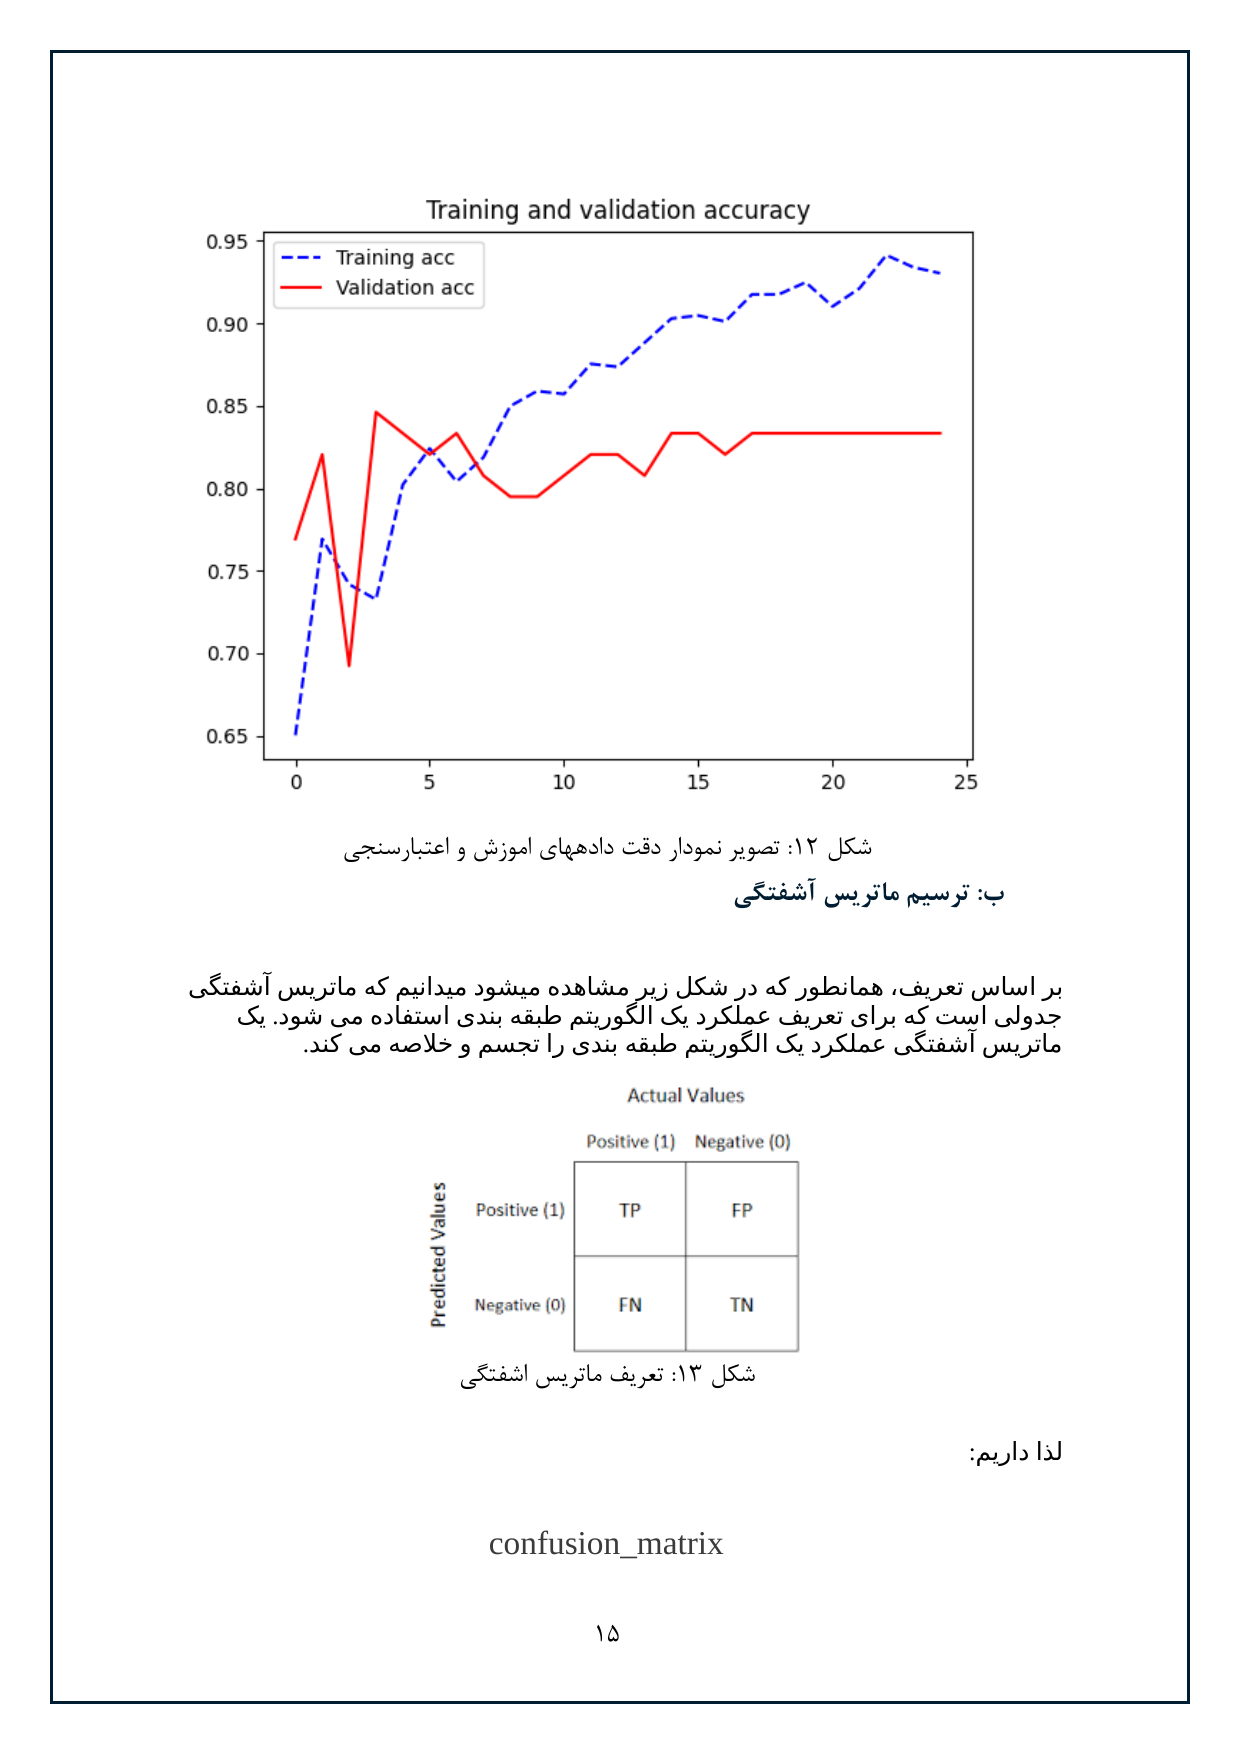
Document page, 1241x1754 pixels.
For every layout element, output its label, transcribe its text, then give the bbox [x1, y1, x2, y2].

picture [403, 1058, 809, 1362]
subtitle ب: ترسیم ماتریس آشفتگی [150, 881, 1063, 910]
picture [150, 150, 1064, 835]
text شکل 13: تعریف ماتریس اشفتگی [150, 1362, 1063, 1391]
text شکل 12: تصویر نمودار دقت دادههای اموزش و اعتبارسنجی [150, 835, 1063, 864]
text confusion_matrix [150, 1523, 1063, 1561]
text لذا داریم: [150, 1437, 1063, 1466]
text بر اساس تعریف، همانطور که در شکل زیر مشاهده میشود میدانیم که ماتریس آشفتگی جدولی است که برای تعریف عملکرد یک الگوریتم طبقه بندی استفاده می شود. یک ماتریس آشفتگی عملکرد یک الگوریتم طبقه بندی را تجسم و خلاصه می کند. [150, 972, 1063, 1058]
